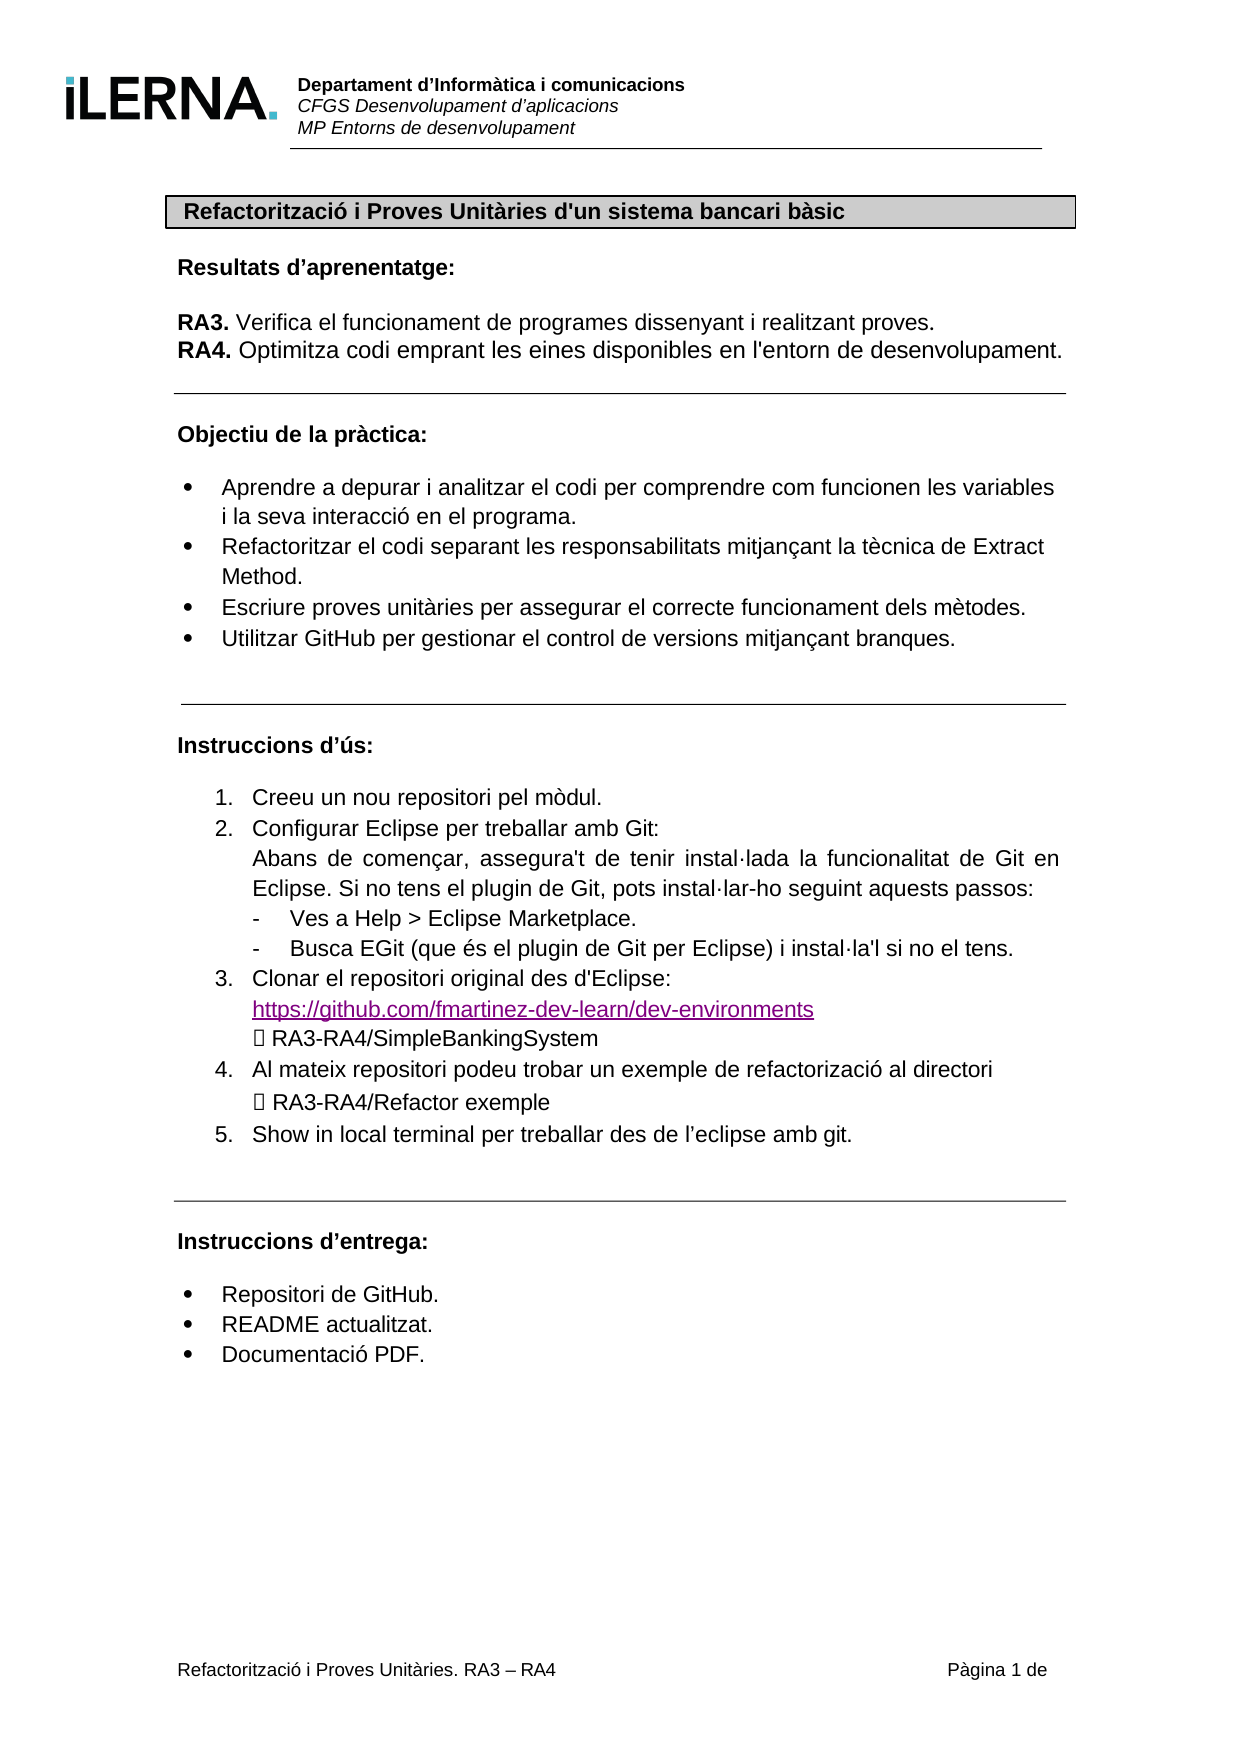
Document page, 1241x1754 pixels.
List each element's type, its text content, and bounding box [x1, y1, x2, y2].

title RA4. Optimitza codi emprant les eines disponibles en l'entorn de desenvolupament. [177, 336, 1086, 364]
list Utilitzar GitHub per gestionar el control de versions mitjançant branques. [184, 624, 1086, 651]
list Escriure proves unitàries per assegurar el correcte funcionament dels mètodes. [184, 593, 1086, 621]
list Aprendre a depurar i analitzar el codi per comprendre com funcionen les variables i la seva interacció en el programa. [184, 474, 1064, 529]
subtitle Instruccions d’ús: [177, 732, 1086, 758]
list Ves a Help > Eclipse Marketplace. [252, 905, 1086, 931]
list Al mateix repositori podeu trobar un exemple de refactorizació al directori [214, 1056, 1086, 1082]
picture [59, 74, 284, 122]
list Refactoritzar el codi separant les responsabilitats mitjançant la tècnica de Extract Method. [184, 533, 1063, 589]
list Creeu un nou repositori pel mòdul. [214, 784, 1086, 810]
list Repositori de GitHub. [184, 1281, 1086, 1307]
subtitle Objectiu de la pràctica: [177, 421, 1086, 447]
text  RA3-RA4/SimpleBankingSystem [252, 1026, 1086, 1052]
text  RA3-RA4/Refactor exemple [252, 1086, 1086, 1117]
subtitle Resultats d’aprenentatge: [177, 254, 1086, 280]
list Clonar el repositori original des d'Eclipse: https://github.com/fmartinez-dev-learn/dev-environments [214, 965, 826, 1022]
list Busca EGit (que és el plugin de Git per Eclipse) i instal·la'l si no el tens. [252, 935, 1086, 961]
list Show in local terminal per treballar des de l’eclipse amb git. [214, 1121, 1086, 1147]
list Documentació PDF. [184, 1341, 1086, 1368]
text RA3. Verifica el funcionament de programes dissenyant i realitzant proves. [177, 307, 1086, 336]
list Configurar Eclipse per treballar amb Git: [214, 814, 1086, 841]
subtitle Instruccions d’entrega: [177, 1228, 1086, 1254]
text Abans de començar, assegura't de tenir instal·lada la funcionalitat de Git en Eclipse. Si no tens el plugin de Git, pots instal·lar-ho seguint aquests passos: [252, 845, 1086, 901]
list README actualitzat. [184, 1311, 1086, 1337]
